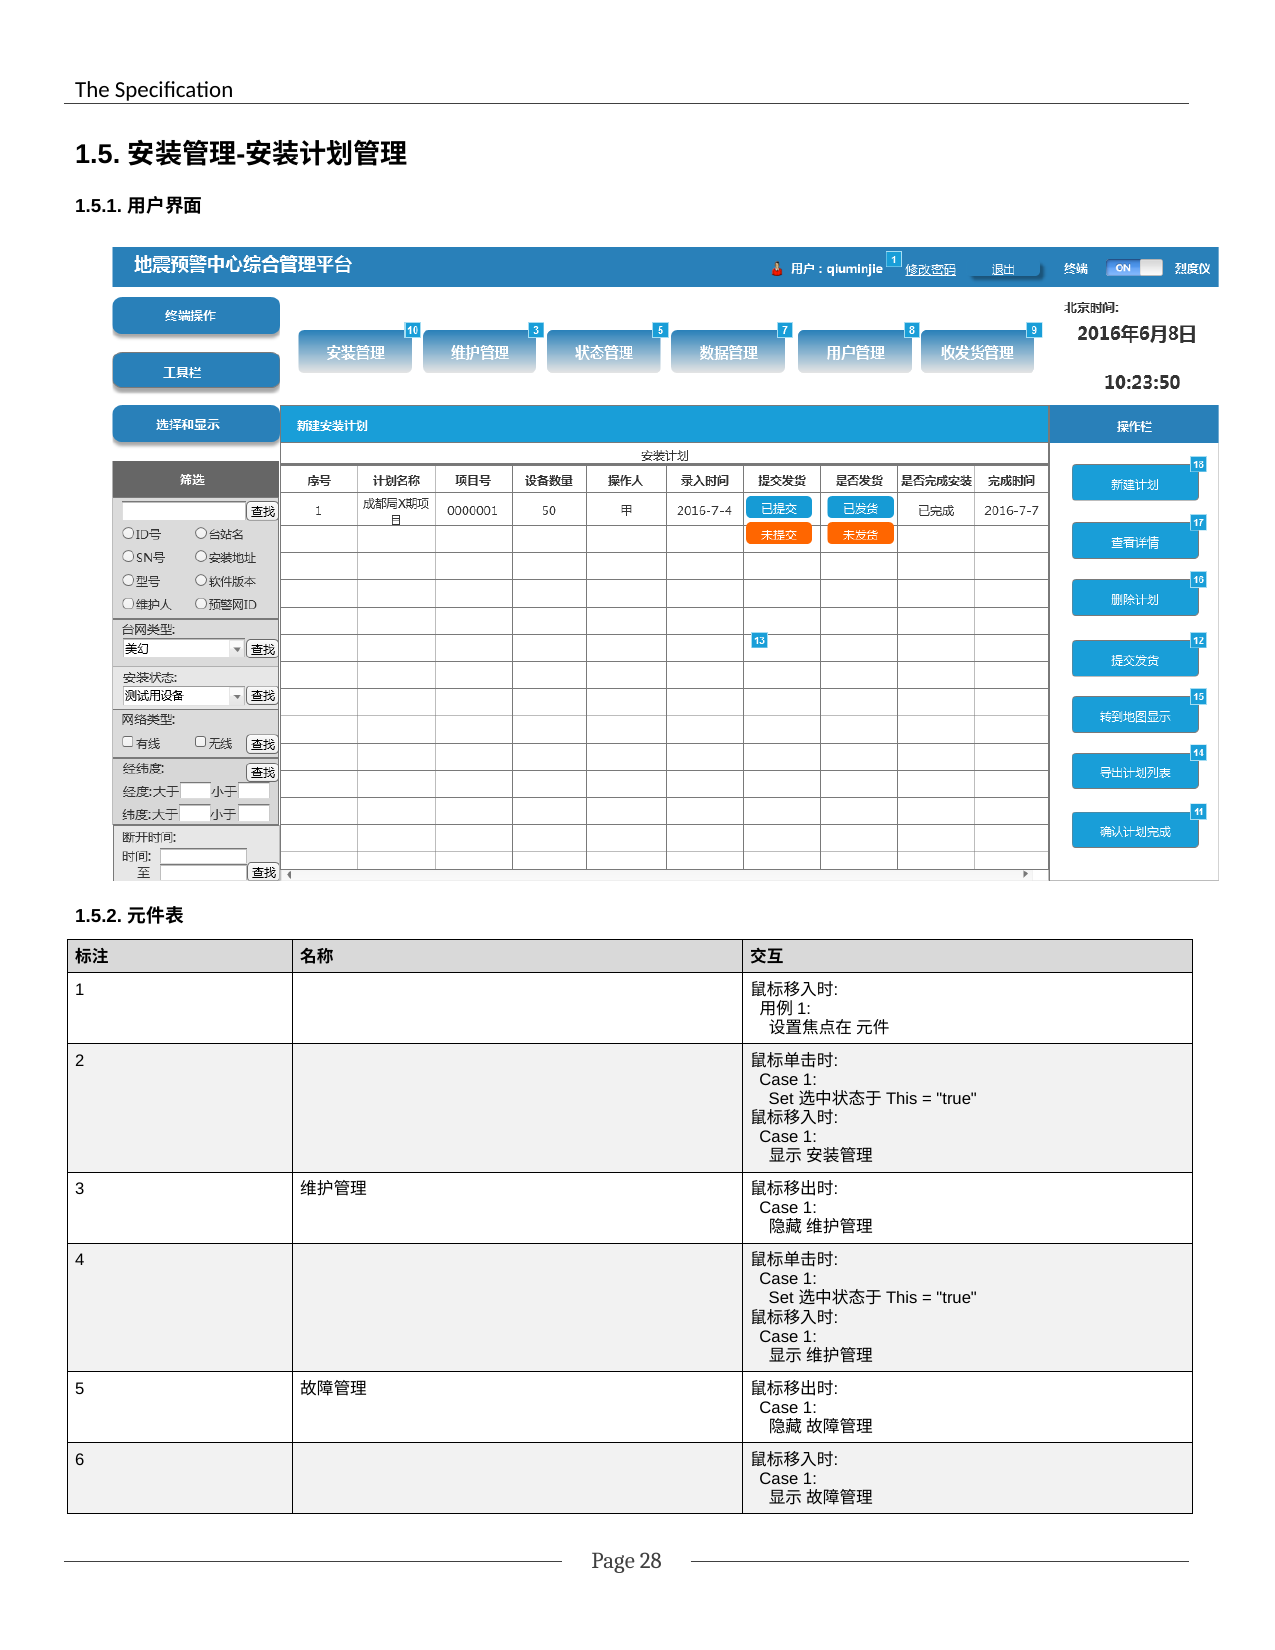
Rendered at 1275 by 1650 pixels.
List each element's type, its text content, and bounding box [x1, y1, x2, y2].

table_header 交互 [743, 940, 1192, 972]
table_cell [293, 1443, 742, 1513]
table_cell 鼠标单击时: Case 1: Set 选中状态于 This = "true" 鼠标移入时: Case 1: 显示 维护管理 [743, 1244, 1192, 1371]
table_cell 鼠标移出时: Case 1: 隐藏 故障管理 [743, 1372, 1192, 1442]
table_cell 鼠标移出时: Case 1: 隐藏 维护管理 [743, 1173, 1192, 1243]
subtitle 安装管理-安装计划管理 [75, 138, 1200, 169]
table_cell [293, 1044, 742, 1172]
table_cell 3 [68, 1173, 292, 1243]
table_header 名称 [293, 940, 742, 972]
table_cell 故障管理 [293, 1372, 742, 1442]
table_cell [293, 1244, 742, 1371]
table_cell [293, 973, 742, 1043]
table_cell 鼠标移入时: Case 1: 显示 故障管理 [743, 1443, 1192, 1513]
table_cell 4 [68, 1244, 292, 1371]
subtitle 用户界面 [75, 194, 1200, 216]
subtitle 元件表 [75, 905, 1200, 927]
table_cell 2 [68, 1044, 292, 1172]
table_cell 5 [68, 1372, 292, 1442]
table_header 标注 [68, 940, 292, 972]
table_cell 鼠标移入时: 用例 1: 设置焦点在 元件 [743, 973, 1192, 1043]
table_cell 鼠标单击时: Case 1: Set 选中状态于 This = "true" 鼠标移入时: Case 1: 显示 安装管理 [743, 1044, 1192, 1172]
table_cell 6 [68, 1443, 292, 1513]
table_cell 维护管理 [293, 1173, 742, 1243]
table_cell 1 [68, 973, 292, 1043]
